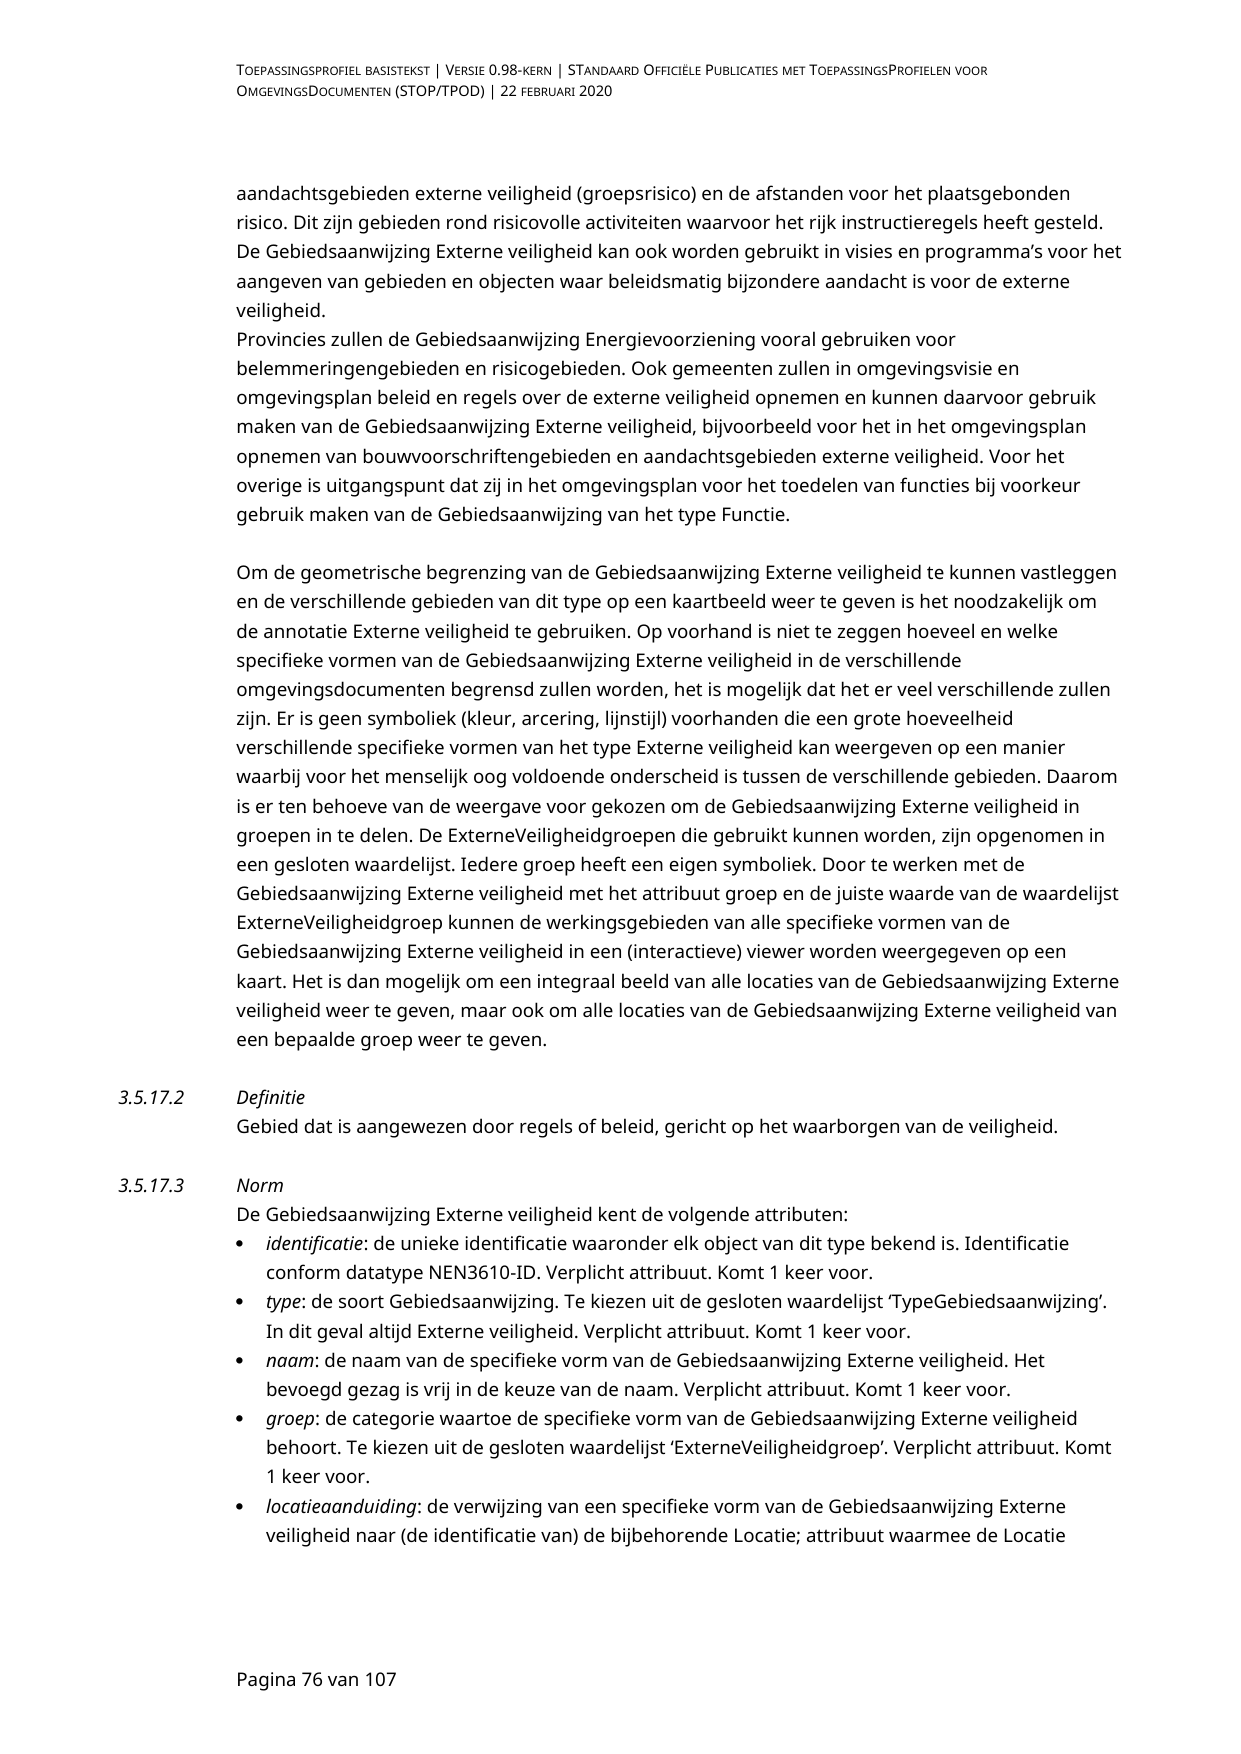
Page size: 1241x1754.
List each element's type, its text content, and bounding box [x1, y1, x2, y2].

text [236, 1490, 1122, 1548]
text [236, 177, 1122, 323]
text identificatie: de unieke identificatie waaronder elk object van dit type bekend is. Identificatie conform datatype NEN3610-ID. Verplicht attribuut. Komt 1 keer voor. [236, 1227, 1122, 1286]
text Provincies zullen de Gebiedsaanwijzing Energievoorziening vooral gebruiken voor belemmeringengebieden en risicogebieden. Ook gemeenten zullen in omgevingsvisie en omgevingsplan beleid en regels over de externe veiligheid opnemen en kunnen daarvoor gebruik maken van de Gebiedsaanwijzing Externe veiligheid, bijvoorbeeld voor het in het omgevingsplan opnemen van bouwvoorschriftengebieden en aandachtsgebieden externe veiligheid. Voor het overige is uitgangspunt dat zij in het omgevingsplan voor het toedelen van functies bij voorkeur gebruik maken van de Gebiedsaanwijzing van het type Functie. [236, 323, 1122, 527]
text naam: de naam van de specifieke vorm van de Gebiedsaanwijzing Externe veiligheid. Het bevoegd gezag is vrij in de keuze van de naam. Verplicht attribuut. Komt 1 keer voor. [236, 1344, 1122, 1402]
subtitle Definitie [118, 1081, 1122, 1111]
text Om de geometrische begrenzing van de Gebiedsaanwijzing Externe veiligheid te kunnen vastleggen en de verschillende gebieden van dit type op een kaartbeeld weer te geven is het noodzakelijk om de annotatie Externe veiligheid te gebruiken. Op voorhand is niet te zeggen hoeveel en welke specifieke vormen van de Gebiedsaanwijzing Externe veiligheid in de verschillende omgevingsdocumenten begrensd zullen worden, het is mogelijk dat het er veel verschillende zullen zijn. Er is geen symboliek (kleur, arcering, lijnstijl) voorhanden die een grote hoeveelheid verschillende specifieke vormen van het type Externe veiligheid kan weergeven op een manier waarbij voor het menselijk oog voldoende onderscheid is tussen de verschillende gebieden. Daarom is er ten behoeve van de weergave voor gekozen om de Gebiedsaanwijzing Externe veiligheid in groepen in te delen. De ExterneVeiligheidgroepen die gebruikt kunnen worden, zijn opgenomen in een gesloten waardelijst. Iedere groep heeft een eigen symboliek. Door te werken met de Gebiedsaanwijzing Externe veiligheid met het attribuut groep en de juiste waarde van de waardelijst ExterneVeiligheidgroep kunnen de werkingsgebieden van alle specifieke vormen van de Gebiedsaanwijzing Externe veiligheid in een (interactieve) viewer worden weergegeven op een kaart. Het is dan mogelijk om een integraal beeld van alle locaties van de Gebiedsaanwijzing Externe veiligheid weer te geven, maar ook om alle locaties van de Gebiedsaanwijzing Externe veiligheid van een bepaalde groep weer te geven. [236, 556, 1122, 1052]
text De Gebiedsaanwijzing Externe veiligheid kent de volgende attributen: [236, 1198, 1122, 1227]
text Gebied dat is aangewezen door regels of beleid, gericht op het waarborgen van de veiligheid. [236, 1111, 1122, 1140]
text type: de soort Gebiedsaanwijzing. Te kiezen uit de gesloten waardelijst ‘TypeGebiedsaanwijzing’. In dit geval altijd Externe veiligheid. Verplicht attribuut. Komt 1 keer voor. [236, 1286, 1122, 1344]
text groep: de categorie waartoe de specifieke vorm van de Gebiedsaanwijzing Externe veiligheid behoort. Te kiezen uit de gesloten waardelijst ‘ExterneVeiligheidgroep’. Verplicht attribuut. Komt 1 keer voor. [236, 1402, 1122, 1490]
subtitle Norm [118, 1169, 1122, 1198]
